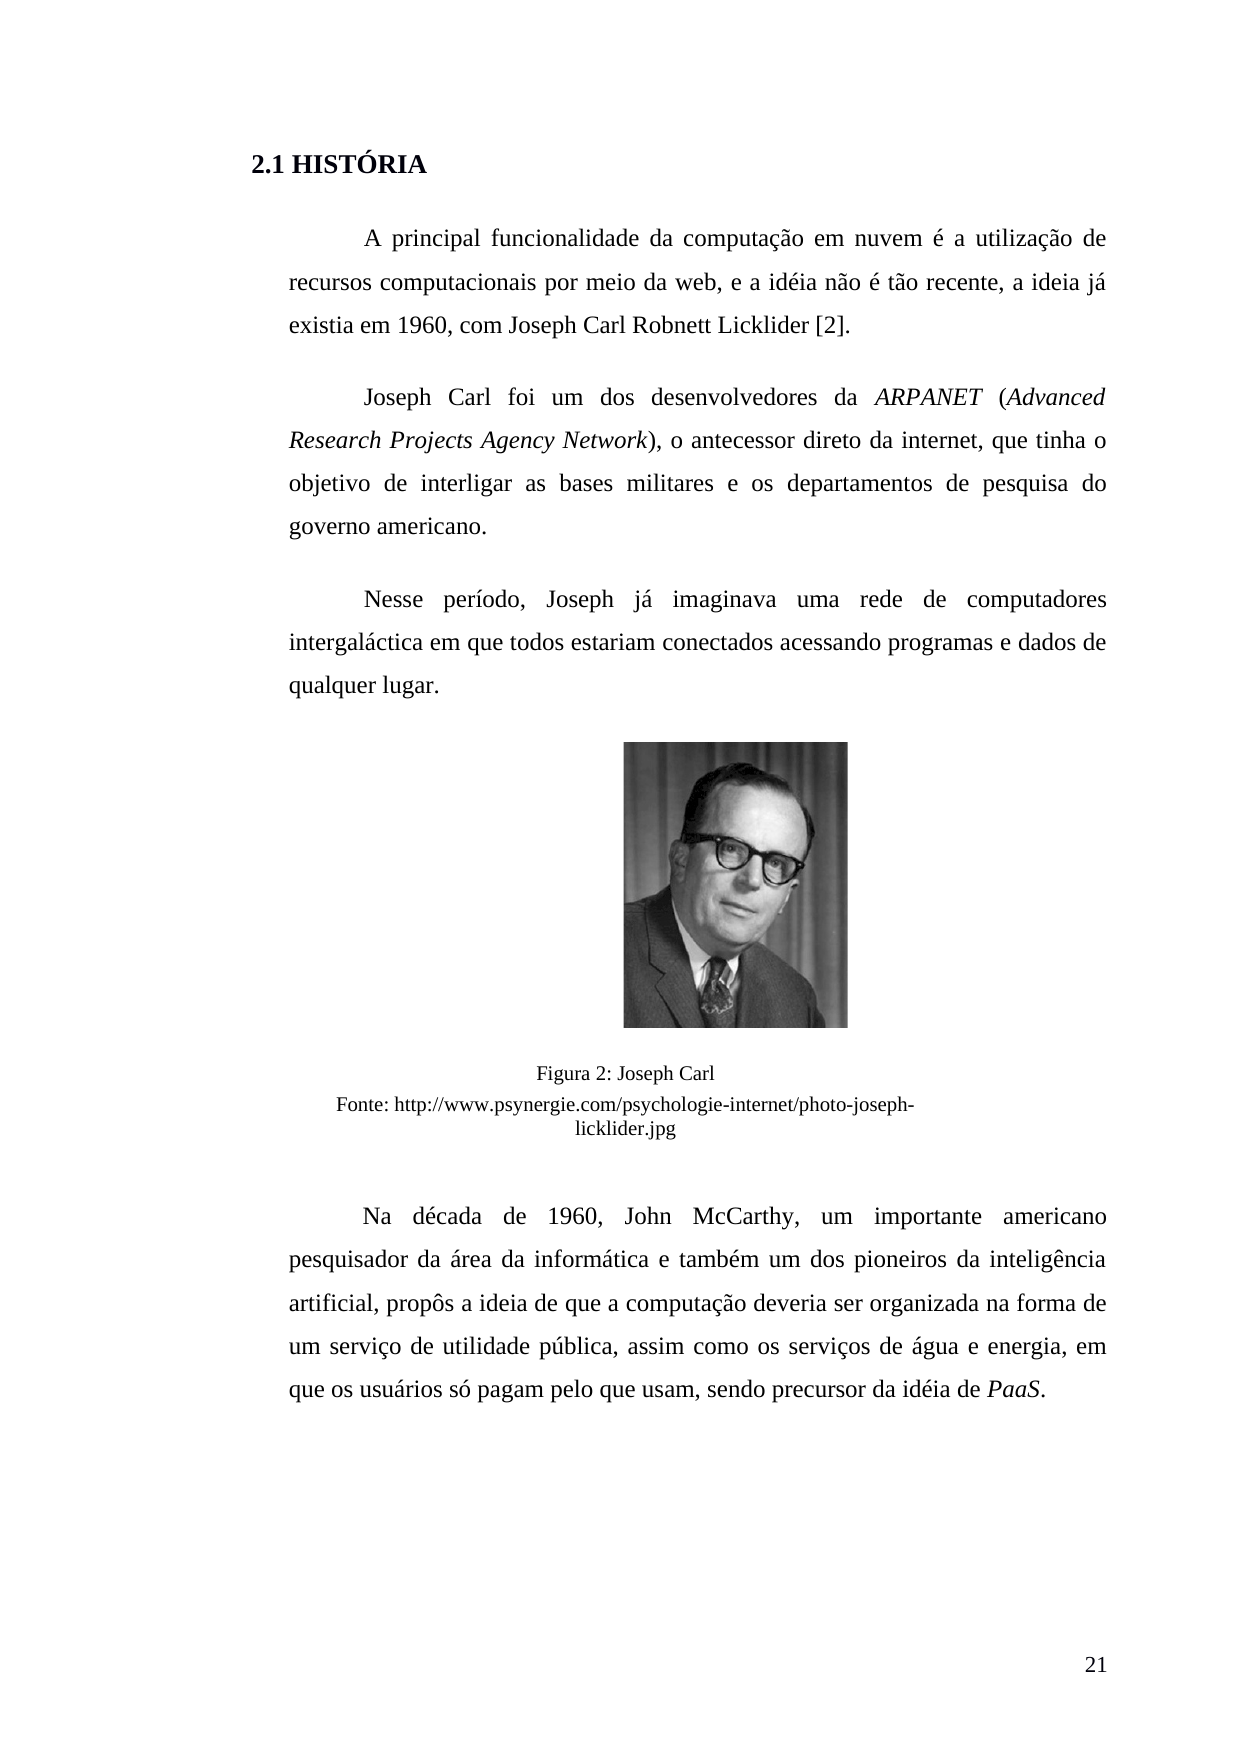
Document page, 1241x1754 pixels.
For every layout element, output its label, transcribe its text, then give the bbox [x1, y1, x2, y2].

picture [623, 742, 848, 1028]
text 2.1 HISTÓRIA [177, 148, 1107, 179]
text Nesse período, Joseph já imaginava uma rede de computadores intergaláctica em que todos estariam conectados acessando programas e dados de qualquer lugar. [288, 584, 1107, 699]
text Na década de 1960, John McCarthy, um importante americano pesquisador da área da informática e também um dos pioneiros da inteligência artificial, propôs a ideia de que a computação deveria ser organizada na forma de um serviço de utilidade pública, assim como os serviços de água e energia, em que os usuários só pagam pelo que usam, sendo precursor da idéia de PaaS. [288, 1201, 1107, 1403]
text Joseph Carl foi um dos desenvolvedores da ARPANET (Advanced Research Projects Agency Network), o antecessor direto da internet, que tinha o objetivo de interligar as bases militares e os departamentos de pesquisa do governo americano. [288, 382, 1107, 540]
text A principal funcionalidade da computação em nuvem é a utilização de recursos computacionais por meio da web, e a idéia não é tão recente, a ideia já existia em 1960, com Joseph Carl Robnett Licklider [2]. [288, 223, 1107, 338]
